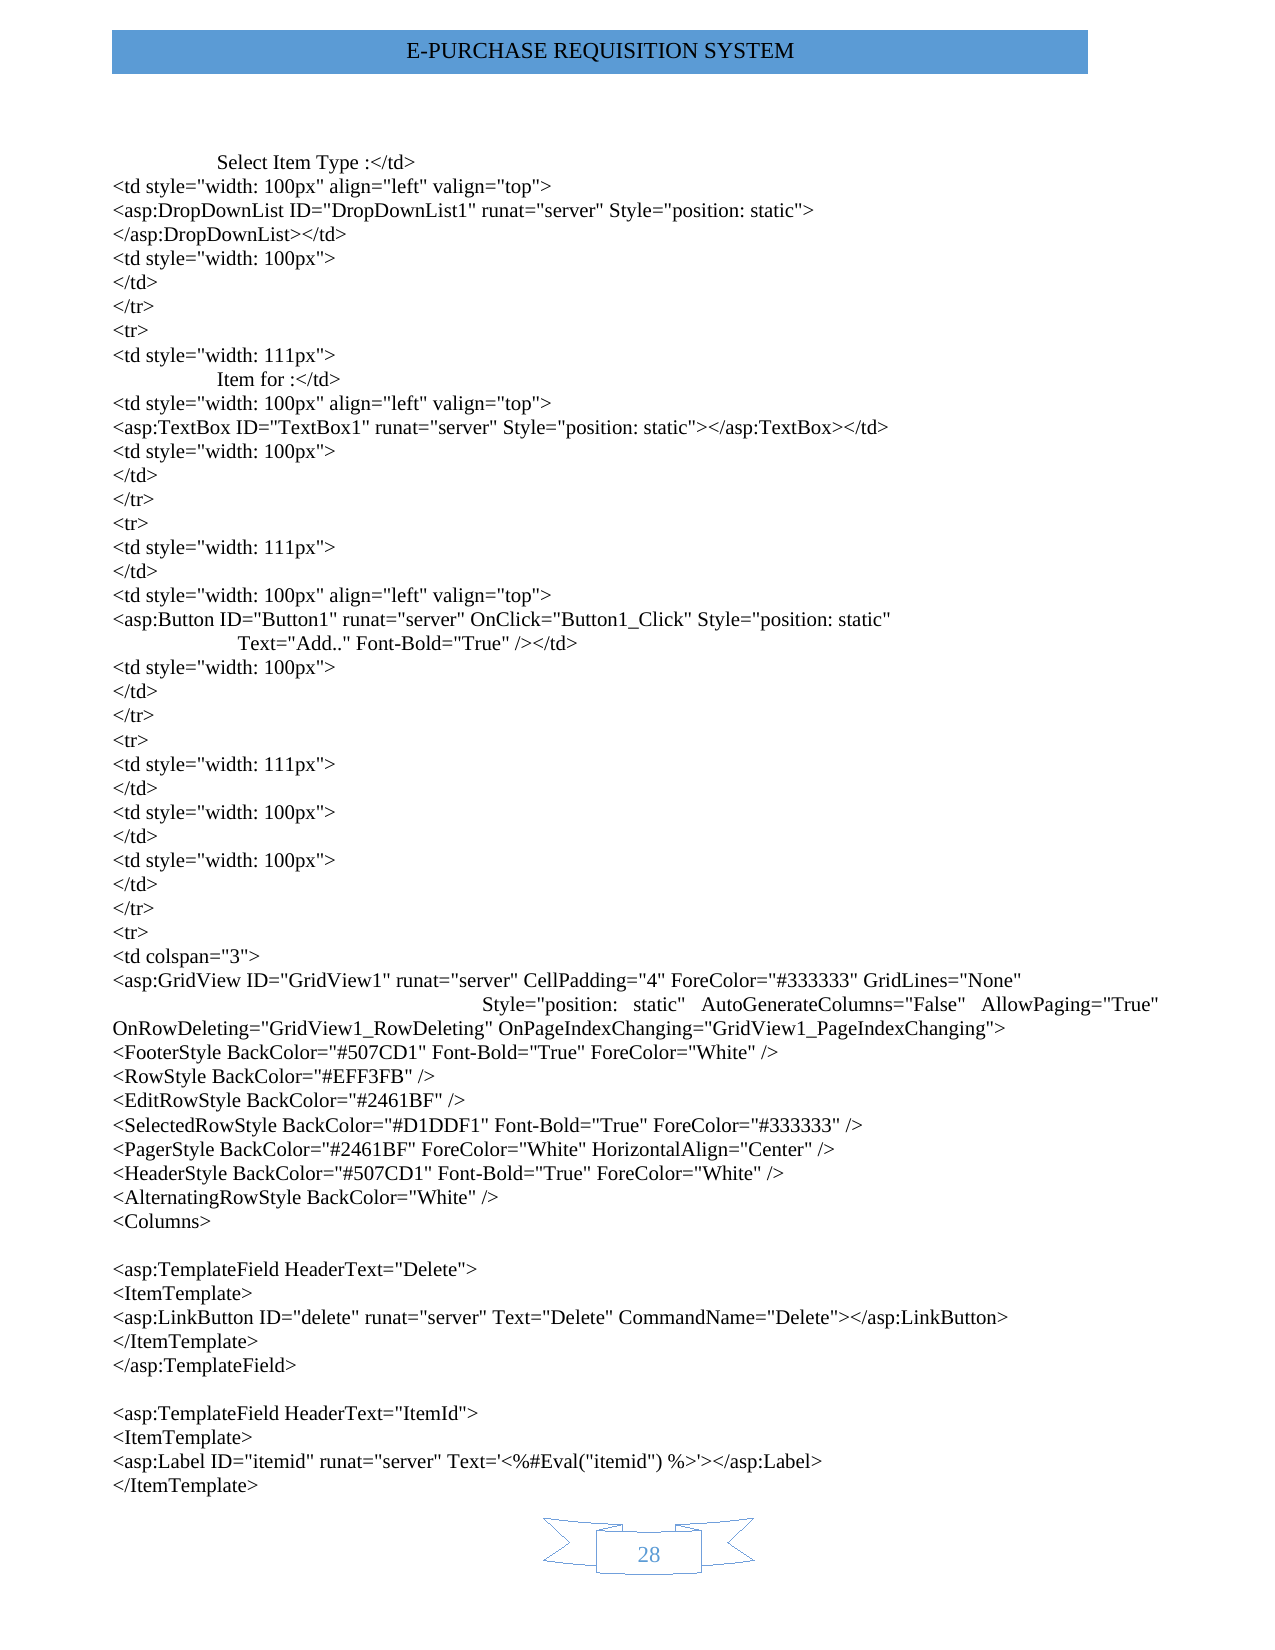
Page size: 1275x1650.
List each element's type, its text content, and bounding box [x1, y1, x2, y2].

text <tr> [112, 318, 1162, 342]
text <EditRowStyle BackColor="#2461BF" /> [112, 1088, 1162, 1112]
text </td> [112, 559, 1162, 583]
text </ItemTemplate> [112, 1473, 1162, 1497]
text <td style="width: 100px" align="left" valign="top"> [112, 583, 1162, 607]
text Item for :</td> [112, 367, 1162, 391]
text <asp:Label ID="itemid" runat="server" Text='<%#Eval("itemid") %>'></asp:Label> [112, 1449, 1162, 1473]
text <RowStyle BackColor="#EFF3FB" /> [112, 1064, 1162, 1088]
text <ItemTemplate> [112, 1425, 1162, 1449]
text <td style="width: 100px"> [112, 655, 1162, 679]
text <tr> [112, 727, 1162, 752]
text <asp:TemplateField HeaderText="ItemId"> [112, 1401, 1162, 1425]
text </td> [112, 463, 1162, 487]
text <asp:TextBox ID="TextBox1" runat="server" Style="position: static"></asp:TextBox></td> [112, 415, 1162, 439]
text Style="position: static" AutoGenerateColumns="False" AllowPaging="True" OnRowDeleting="GridView1_RowDeleting" OnPageIndexChanging="GridView1_PageIndexChanging"> [112, 992, 1162, 1040]
text <tr> [112, 511, 1162, 535]
text </asp:DropDownList></td> [112, 222, 1162, 246]
text </td> [112, 872, 1162, 896]
text <asp:TemplateField HeaderText="Delete"> [112, 1257, 1162, 1281]
text </td> [112, 679, 1162, 703]
text </ItemTemplate> [112, 1329, 1162, 1353]
text <Columns> [112, 1209, 1162, 1233]
text <td style="width: 111px"> [112, 752, 1162, 776]
text Text="Add.." Font-Bold="True" /></td> [112, 631, 1162, 655]
text </asp:TemplateField> [112, 1353, 1162, 1377]
text </tr> [112, 487, 1162, 511]
text <SelectedRowStyle BackColor="#D1DDF1" Font-Bold="True" ForeColor="#333333" /> [112, 1112, 1162, 1137]
text <ItemTemplate> [112, 1281, 1162, 1305]
text <asp:Button ID="Button1" runat="server" OnClick="Button1_Click" Style="position: static" [112, 607, 1162, 631]
text <tr> [112, 920, 1162, 944]
text <asp:LinkButton ID="delete" runat="server" Text="Delete" CommandName="Delete"></asp:LinkButton> [112, 1305, 1162, 1329]
text <td style="width: 111px"> [112, 535, 1162, 559]
text </tr> [112, 703, 1162, 727]
text <asp:DropDownList ID="DropDownList1" runat="server" Style="position: static"> [112, 198, 1162, 222]
text <PagerStyle BackColor="#2461BF" ForeColor="White" HorizontalAlign="Center" /> [112, 1137, 1162, 1161]
text </tr> [112, 294, 1162, 318]
text <asp:GridView ID="GridView1" runat="server" CellPadding="4" ForeColor="#333333" GridLines="None" [112, 968, 1162, 992]
text <td style="width: 100px"> [112, 246, 1162, 270]
text </tr> [112, 896, 1162, 920]
text <HeaderStyle BackColor="#507CD1" Font-Bold="True" ForeColor="White" /> [112, 1161, 1162, 1185]
text <td style="width: 111px"> [112, 342, 1162, 367]
text <td style="width: 100px" align="left" valign="top"> [112, 174, 1162, 198]
text <FooterStyle BackColor="#507CD1" Font-Bold="True" ForeColor="White" /> [112, 1040, 1162, 1064]
text Select Item Type :</td> [112, 150, 1162, 174]
text </td> [112, 776, 1162, 800]
text </td> [112, 270, 1162, 294]
text <AlternatingRowStyle BackColor="White" /> [112, 1185, 1162, 1209]
text <td style="width: 100px" align="left" valign="top"> [112, 391, 1162, 415]
text </td> [112, 824, 1162, 848]
text <td style="width: 100px"> [112, 848, 1162, 872]
text <td style="width: 100px"> [112, 439, 1162, 463]
text <td style="width: 100px"> [112, 800, 1162, 824]
text <td colspan="3"> [112, 944, 1162, 968]
